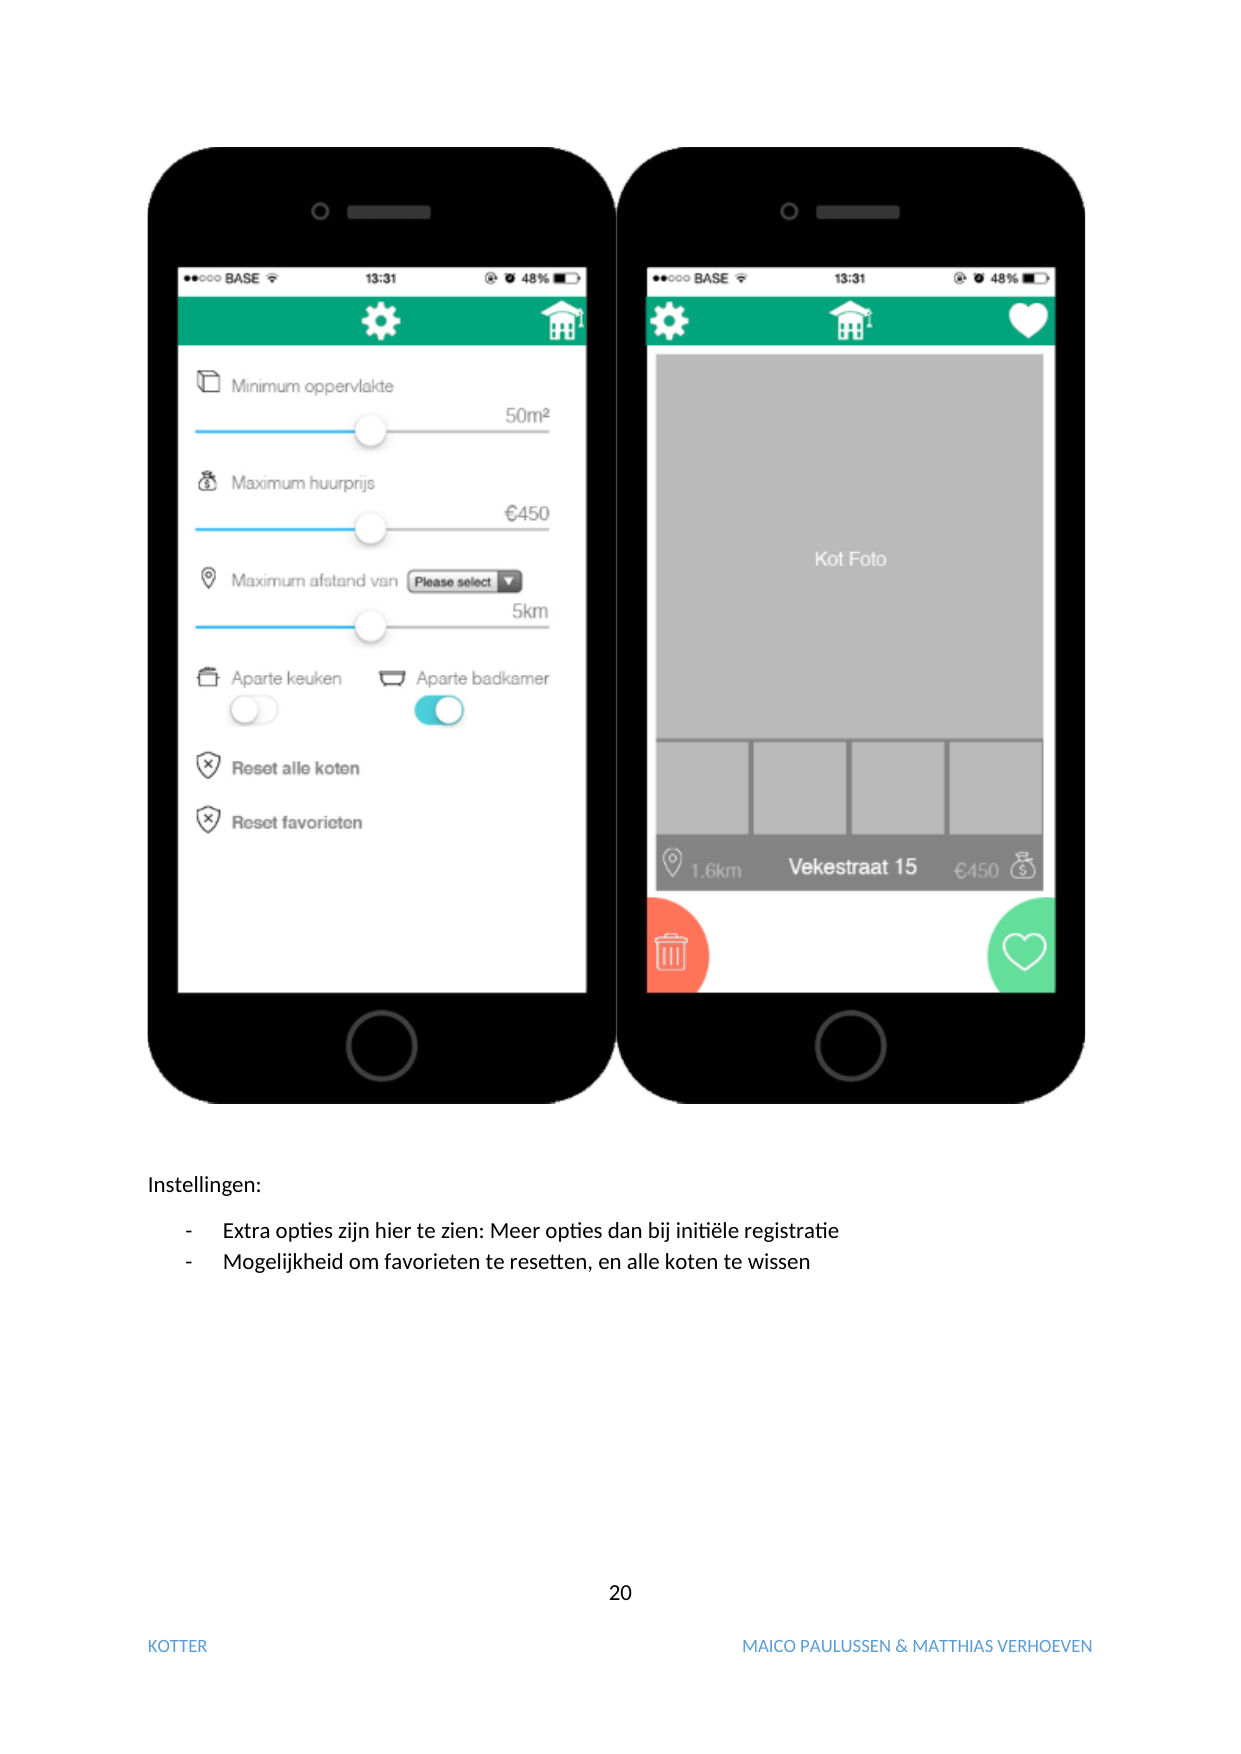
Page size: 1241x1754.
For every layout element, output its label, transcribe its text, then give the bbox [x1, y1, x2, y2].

picture [147, 147, 1086, 1104]
text Instellingen: [148, 1170, 1093, 1198]
list Mogelijkheid om favorieten te resetten, en alle koten te wissen [185, 1247, 1093, 1275]
list Extra opties zijn hier te zien: Meer opties dan bij initiële registratie [185, 1217, 1093, 1244]
